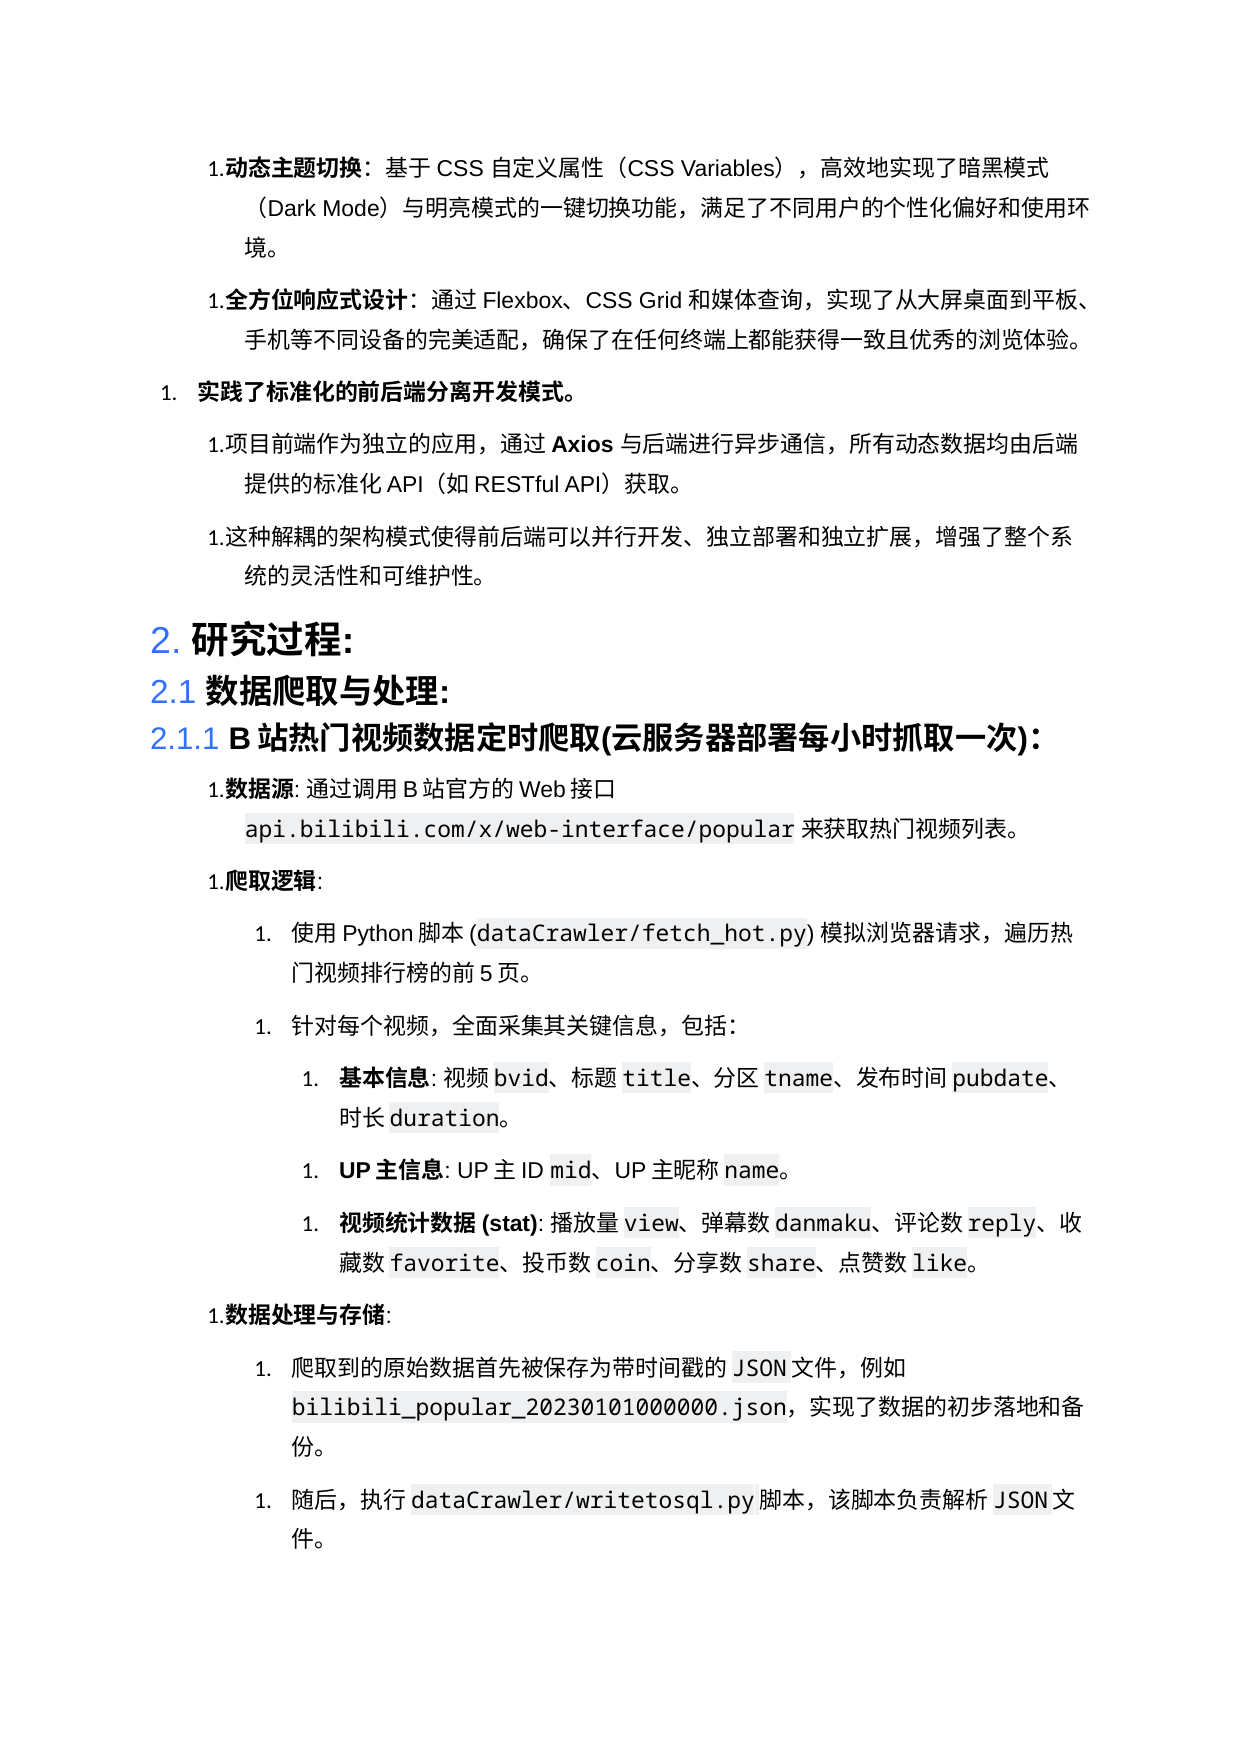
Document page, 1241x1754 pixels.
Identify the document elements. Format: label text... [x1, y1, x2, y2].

list 随后，执行dataCrawler/writetosql.py脚本，该脚本负责解析JSON文件。 [254, 1481, 1090, 1554]
list 数据源: 通过调用B站官方的Web接口 api.bilibili.com/x/web-interface/popular 来获取热门视频列表。 [207, 771, 1090, 844]
list 全方位响应式设计：通过 Flexbox、CSS Grid 和媒体查询，实现了从大屏桌面到平板、手机等不同设备的完美适配，确保了在任何终端上都能获得一致且优秀的浏览体验。 [207, 282, 1090, 355]
list 针对每个视频，全面采集其关键信息，包括： [254, 1007, 1090, 1041]
list 动态主题切换：基于 CSS 自定义属性（CSS Variables），高效地实现了暗黑模式（Dark Mode）与明亮模式的一键切换功能，满足了不同用户的个性化偏好和使用环境。 [207, 150, 1090, 263]
list 使用Python脚本 (dataCrawler/fetch_hot.py) 模拟浏览器请求，遍历热门视频排行榜的前5页。 [254, 915, 1090, 988]
list 实践了标准化的前后端分离开发模式。 [160, 374, 1090, 407]
list 爬取逻辑: [207, 863, 1090, 896]
list 爬取到的原始数据首先被保存为带时间戳的JSON文件，例如 bilibili_popular_20230101000000.json，实现了数据的初步落地和备份。 [254, 1349, 1090, 1462]
list 项目前端作为独立的应用，通过 Axios 与后端进行异步通信，所有动态数据均由后端提供的标准化API（如RESTful API）获取。 [207, 426, 1090, 499]
list 这种解耦的架构模式使得前后端可以并行开发、独立部署和独立扩展，增强了整个系统的灵活性和可维护性。 [207, 518, 1090, 591]
list 视频统计数据 (stat): 播放量view、弹幕数danmaku、评论数reply、收藏数favorite、投币数coin、分享数share、点赞数like。 [301, 1205, 1090, 1278]
list 数据处理与存储: [207, 1297, 1090, 1330]
list 基本信息: 视频bvid、标题title、分区tname、发布时间pubdate、时长duration。 [301, 1060, 1090, 1133]
list UP主信息: UP主ID mid、UP主昵称name。 [301, 1152, 1090, 1186]
